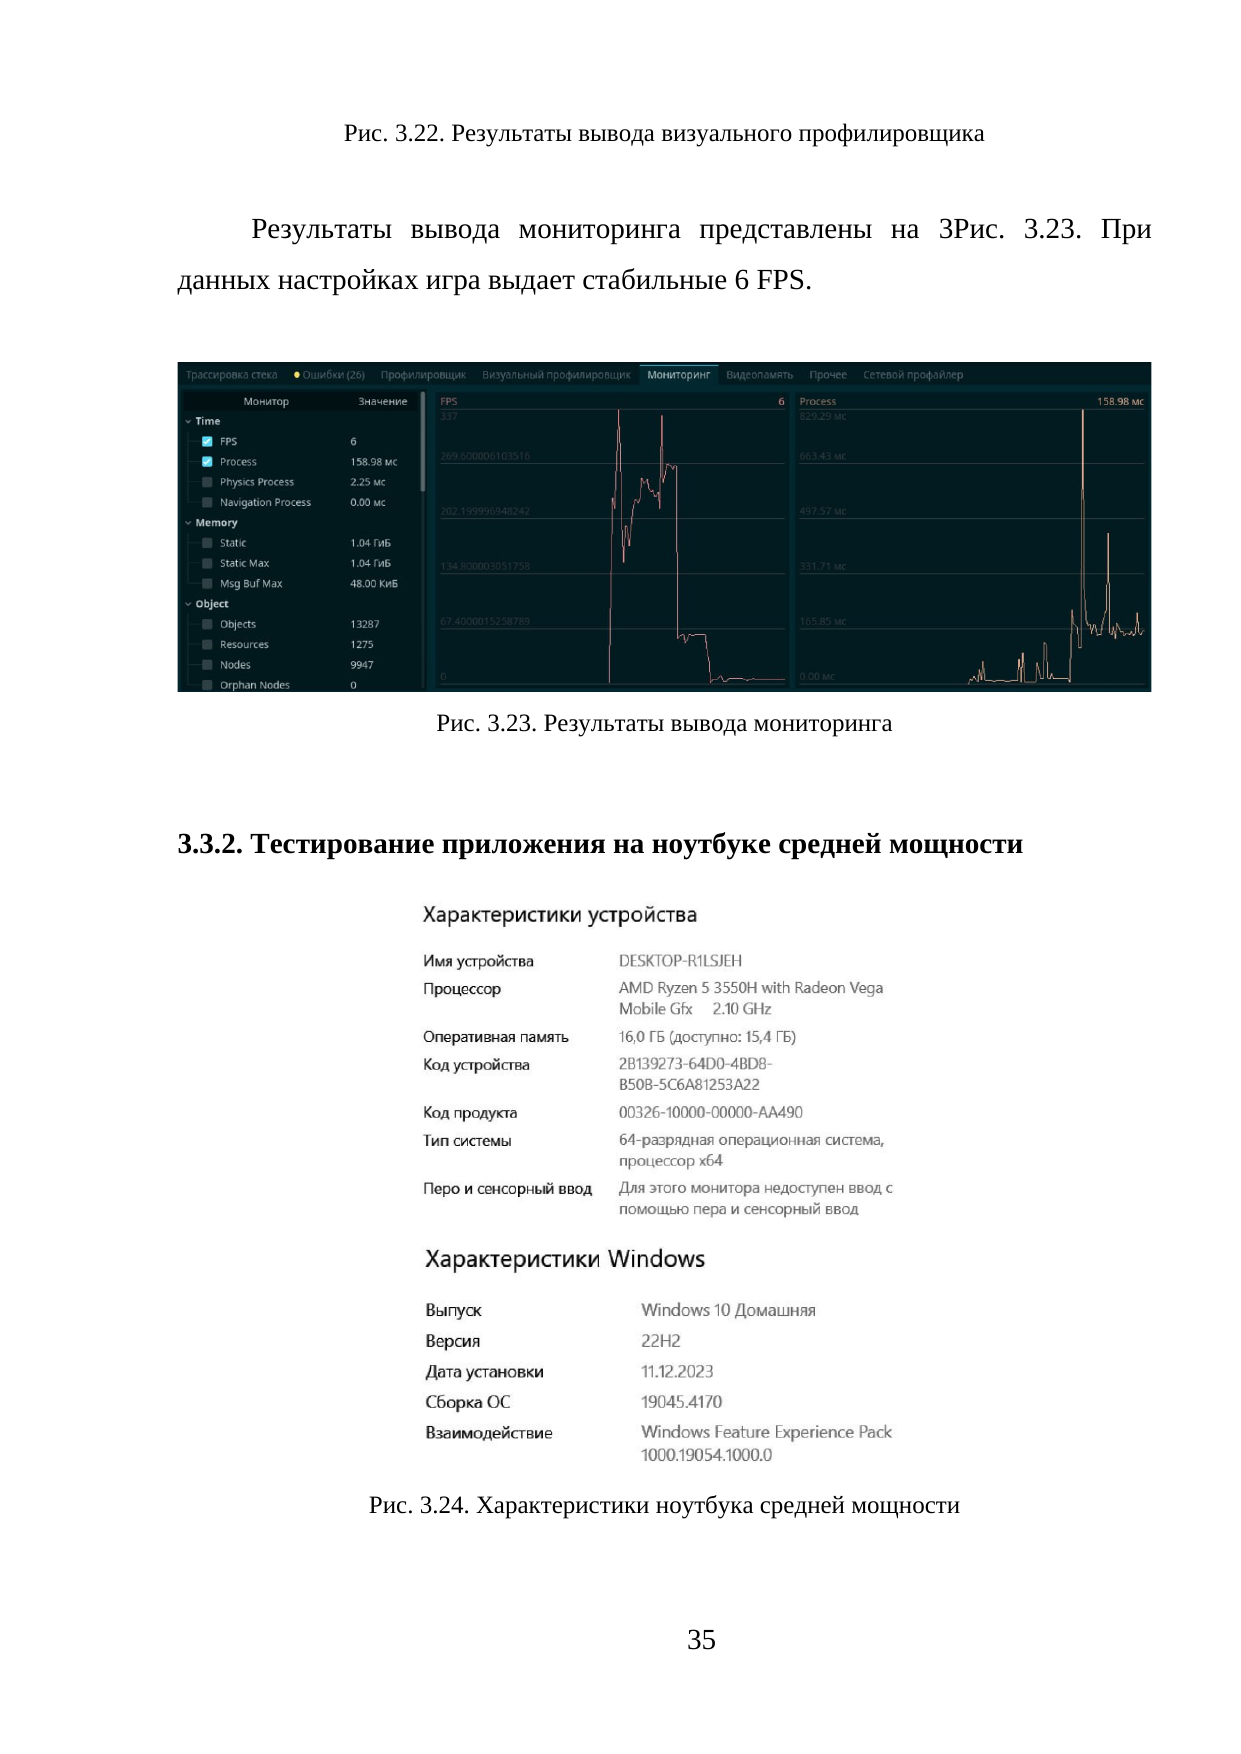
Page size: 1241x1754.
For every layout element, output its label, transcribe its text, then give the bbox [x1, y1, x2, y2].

subtitle Тестирование приложения на ноутбуке средней мощности [177, 826, 1152, 860]
picture [414, 883, 915, 1474]
picture [177, 362, 1152, 692]
